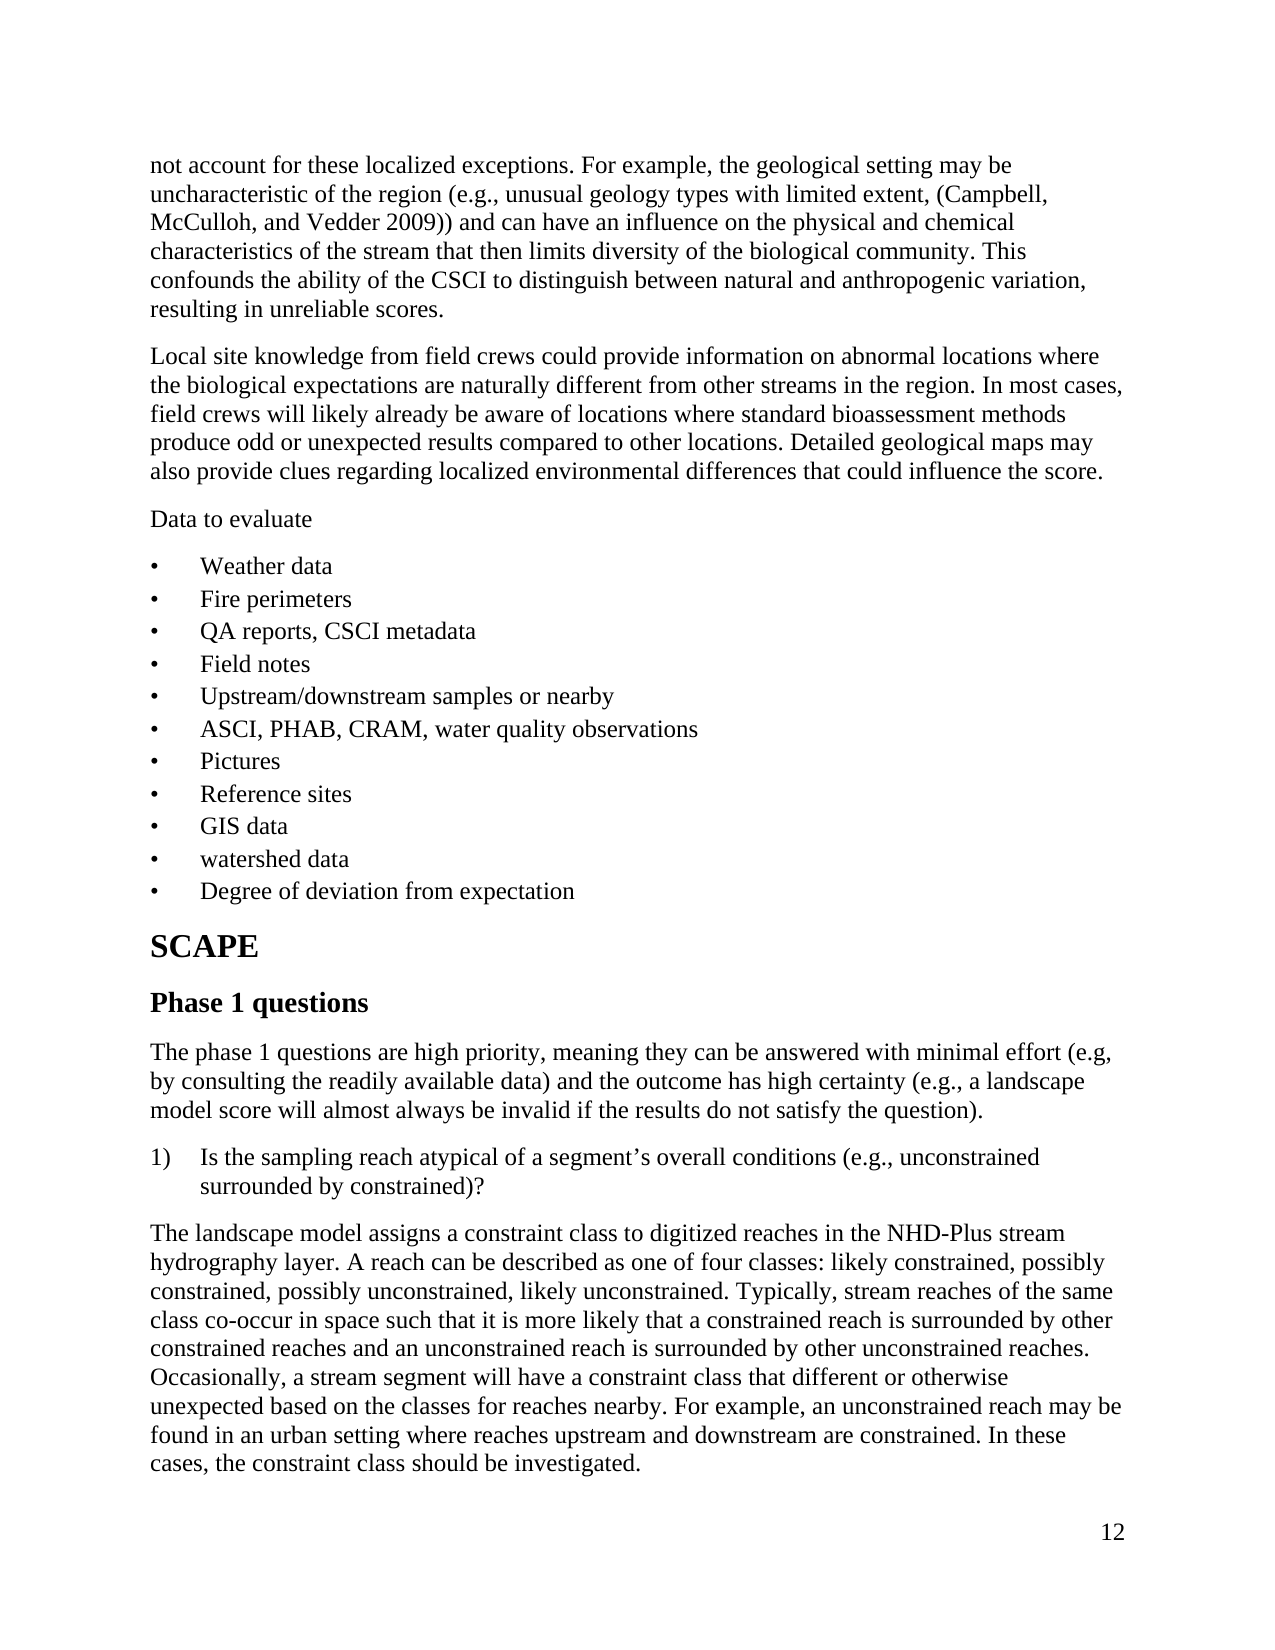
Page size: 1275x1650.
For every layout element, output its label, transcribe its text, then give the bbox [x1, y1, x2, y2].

list Pictures [150, 746, 1125, 775]
list Reference sites [150, 779, 1125, 807]
list Is the sampling reach atypical of a segment’s overall conditions (e.g., unconstrained surrounded by constrained)? [150, 1142, 1125, 1200]
subtitle SCAPE [150, 926, 1125, 964]
list Degree of deviation from expectation [150, 876, 1125, 905]
list Upstream/downstream samples or nearby [150, 681, 1125, 710]
text Local site knowledge from field crews could provide information on abnormal locations where the biological expectations are naturally different from other streams in the region. In most cases, field crews will likely already be aware of locations where standard bioassessment methods produce odd or unexpected results compared to other locations. Detailed geological maps may also provide clues regarding localized environmental differences that could influence the score. [150, 341, 1125, 485]
list watershed data [150, 844, 1125, 872]
text Data to evaluate [150, 504, 1125, 532]
text The landscape model assigns a constraint class to digitized reaches in the NHD-Plus stream hydrography layer. A reach can be described as one of four classes: likely constrained, possibly constrained, possibly unconstrained, likely unconstrained. Typically, stream reaches of the same class co-occur in space such that it is more likely that a constrained reach is surrounded by other constrained reaches and an unconstrained reach is surrounded by other unconstrained reaches. Occasionally, a stream segment will have a constraint class that different or otherwise unexpected based on the classes for reaches nearby. For example, an unconstrained reach may be found in an urban setting where reaches upstream and downstream are constrained. In these cases, the constraint class should be investigated. [150, 1218, 1125, 1477]
subtitle Phase 1 questions [150, 985, 1125, 1018]
list Field notes [150, 649, 1125, 677]
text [150, 150, 1125, 322]
text The phase 1 questions are high priority, meaning they can be answered with minimal effort (e.g, by consulting the readily available data) and the outcome has high certainty (e.g., a landscape model score will almost always be invalid if the results do not satisfy the question). [150, 1037, 1125, 1123]
list QA reports, CSCI metadata [150, 616, 1125, 645]
list Fire perimeters [150, 584, 1125, 612]
list GIS data [150, 811, 1125, 840]
list ASCI, PHAB, CRAM, water quality observations [150, 714, 1125, 742]
list Weather data [150, 551, 1125, 580]
